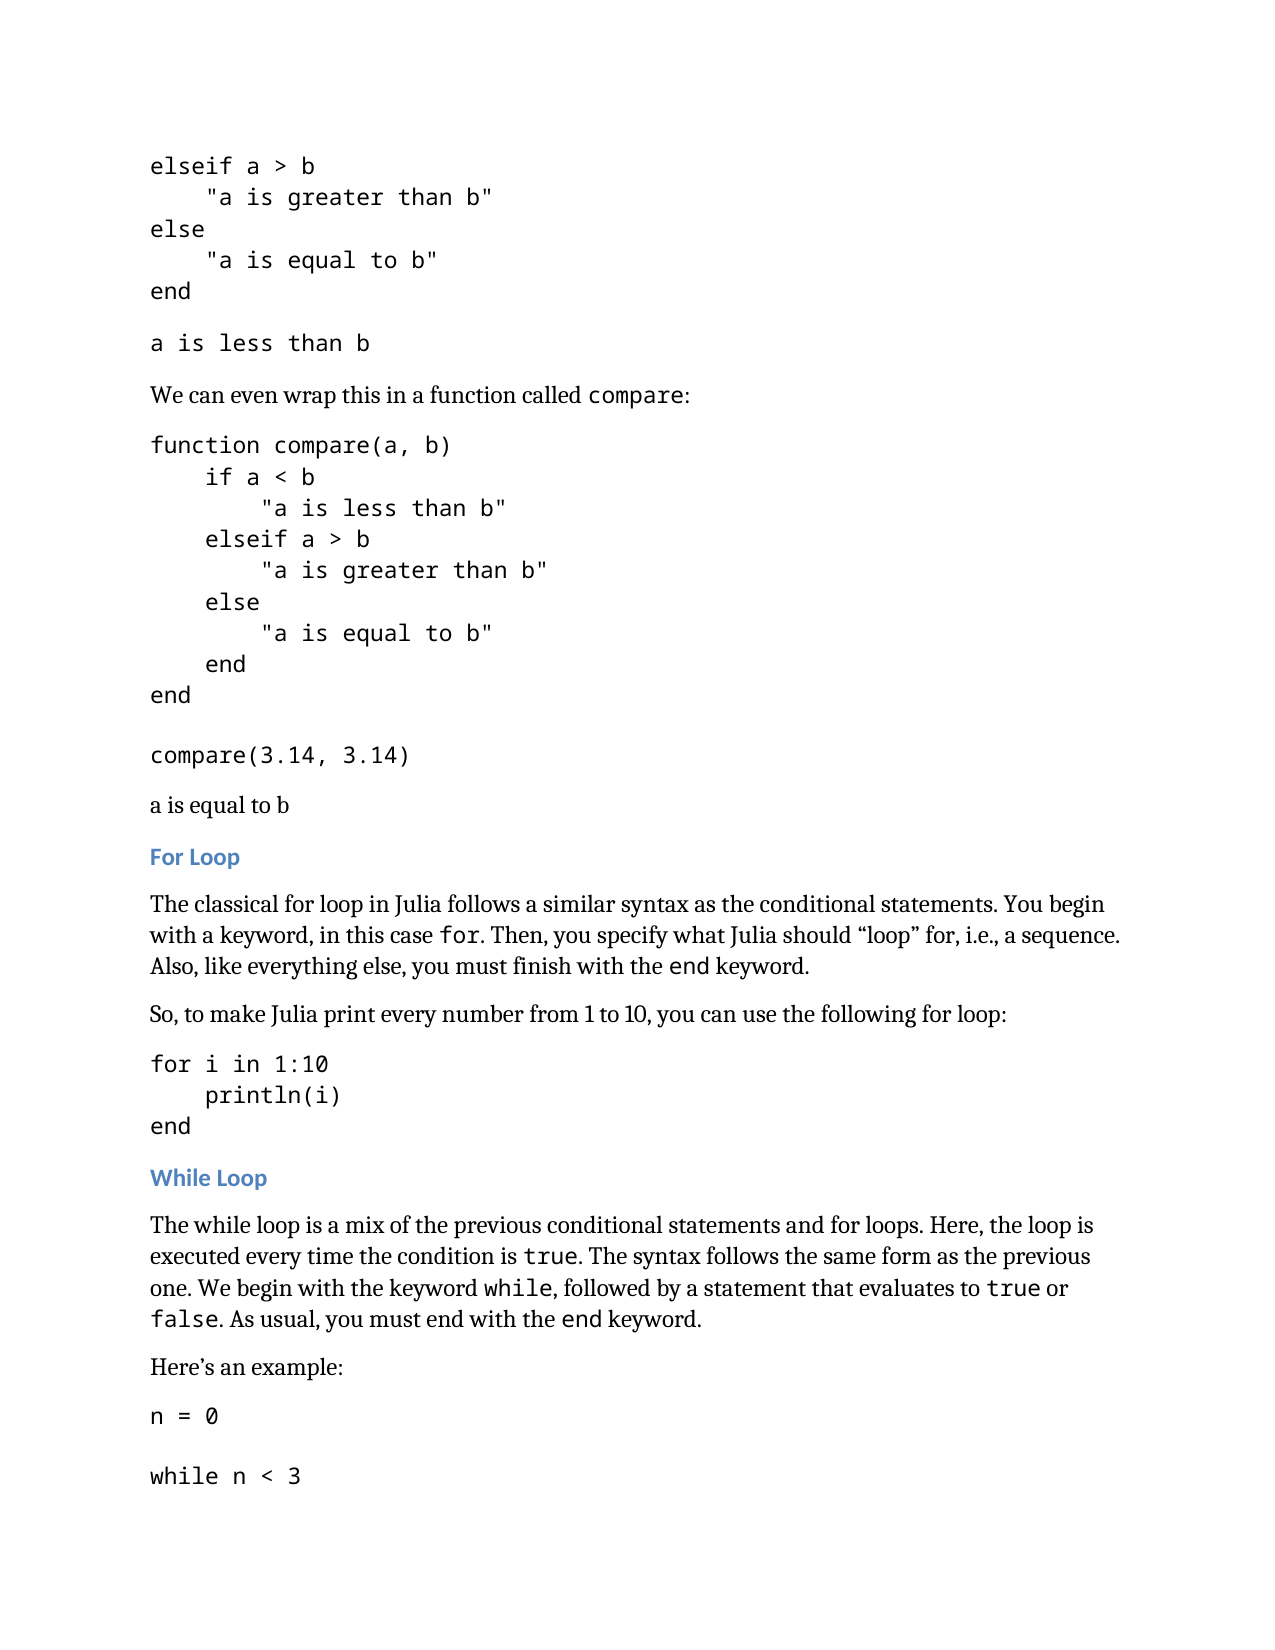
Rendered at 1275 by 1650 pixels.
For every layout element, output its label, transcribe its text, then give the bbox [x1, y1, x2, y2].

text We can even wrap this in a function called compare: [150, 379, 1125, 410]
text The while loop is a mix of the previous conditional statements and for loops. Here, the loop is executed every time the condition is true. The syntax follows the same form as the previous one. We begin with the keyword while, followed by a statement that evaluates to true or false. As usual, you must end with the end keyword. [150, 1211, 1125, 1334]
text a is equal to b [150, 791, 1125, 820]
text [150, 150, 1125, 306]
text The classical for loop in Julia follows a similar syntax as the conditional statements. You begin with a keyword, in this case for. Then, you specify what Julia should “loop” for, i.e., a sequence. Also, like everything else, you must finish with the end keyword. [150, 890, 1125, 981]
subtitle While Loop [150, 1162, 1125, 1193]
text a is less than b [150, 327, 1125, 358]
text Here’s an example: [150, 1353, 1125, 1381]
text for i in 1:10 println(i) end [150, 1048, 1125, 1141]
text function compare(a, b) if a < b "a is less than b" elseif a > b "a is greater than b" else "a is equal to b" end end compare(3.14, 3.14) [150, 429, 1125, 770]
text So, to make Julia print every number from 1 to 10, you can use the following for loop: [150, 1000, 1125, 1029]
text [150, 1400, 1125, 1491]
subtitle For Loop [150, 841, 1125, 871]
